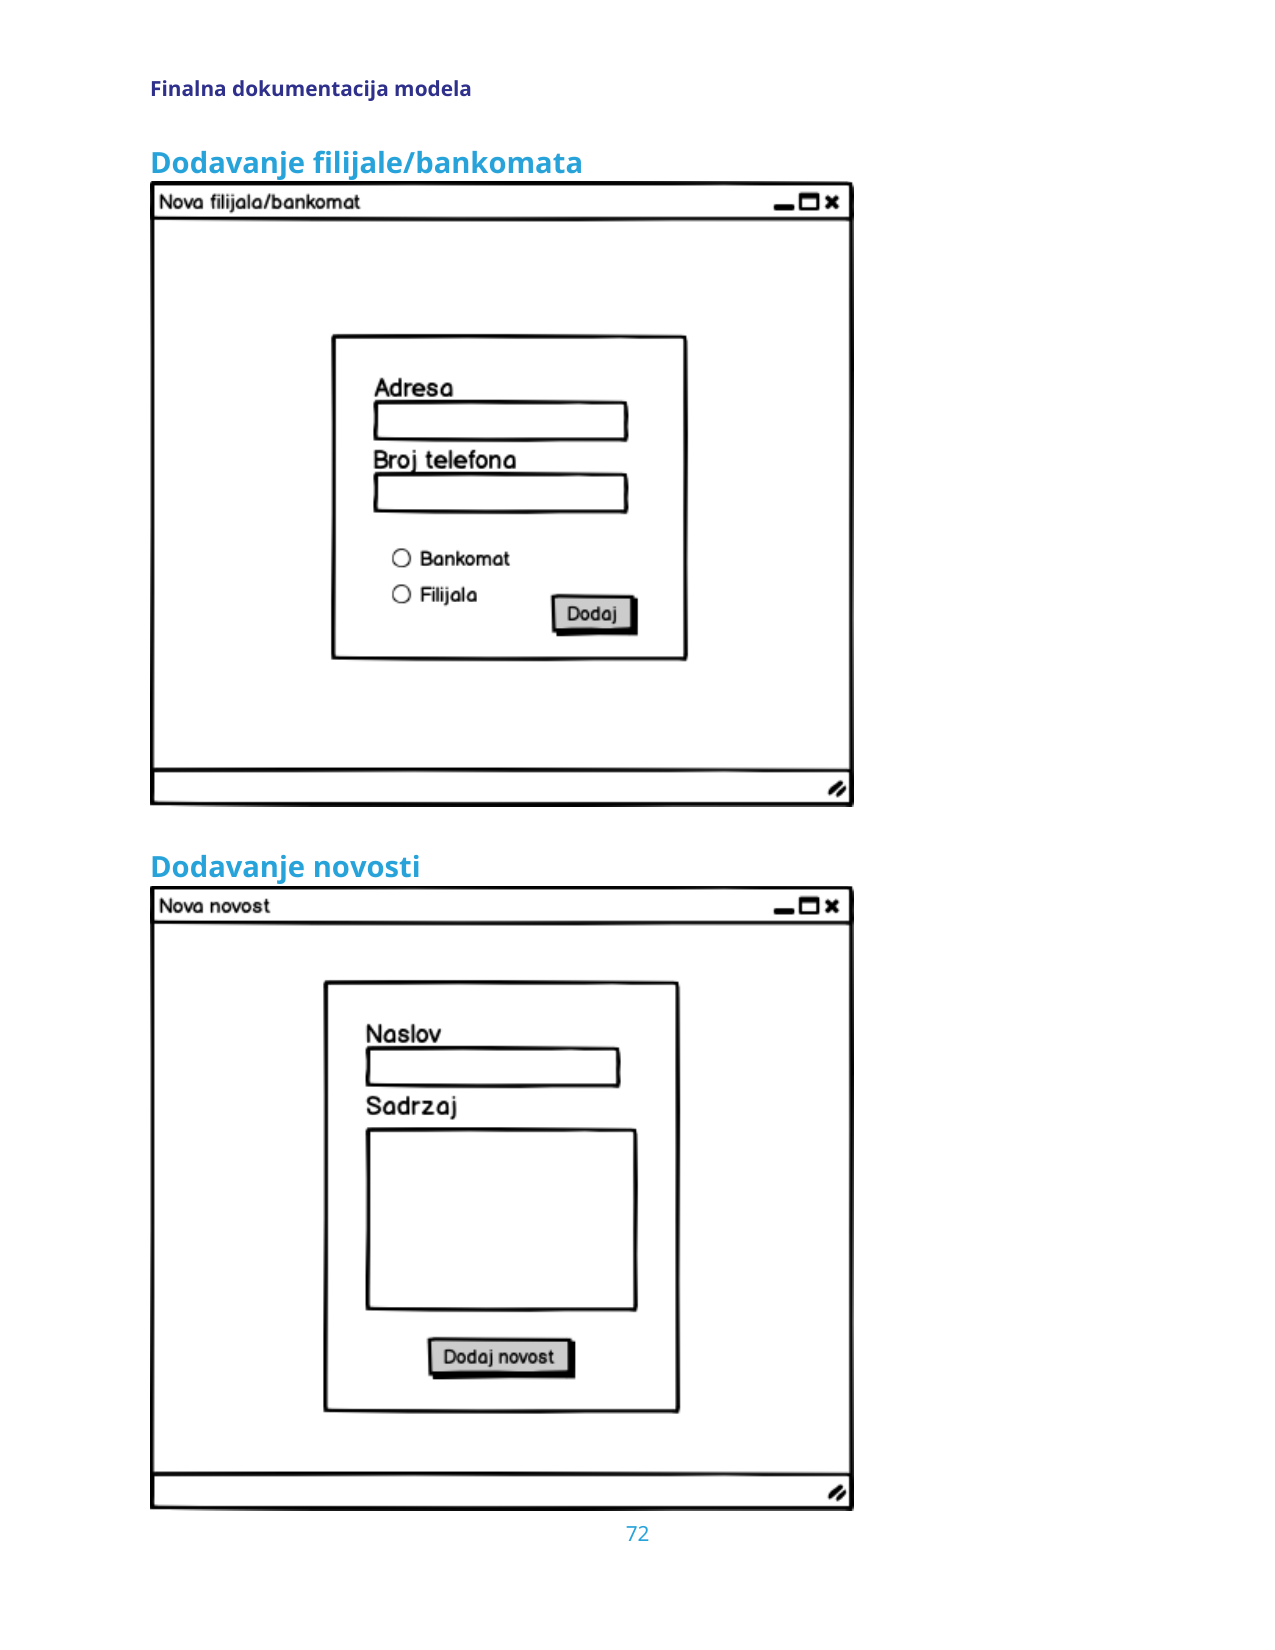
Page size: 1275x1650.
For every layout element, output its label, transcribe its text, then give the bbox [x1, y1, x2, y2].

subtitle Dodavanje novosti [150, 846, 1125, 886]
subtitle Dodavanje filijale/bankomata [150, 142, 1125, 182]
picture [150, 181, 854, 807]
picture [150, 886, 854, 1511]
